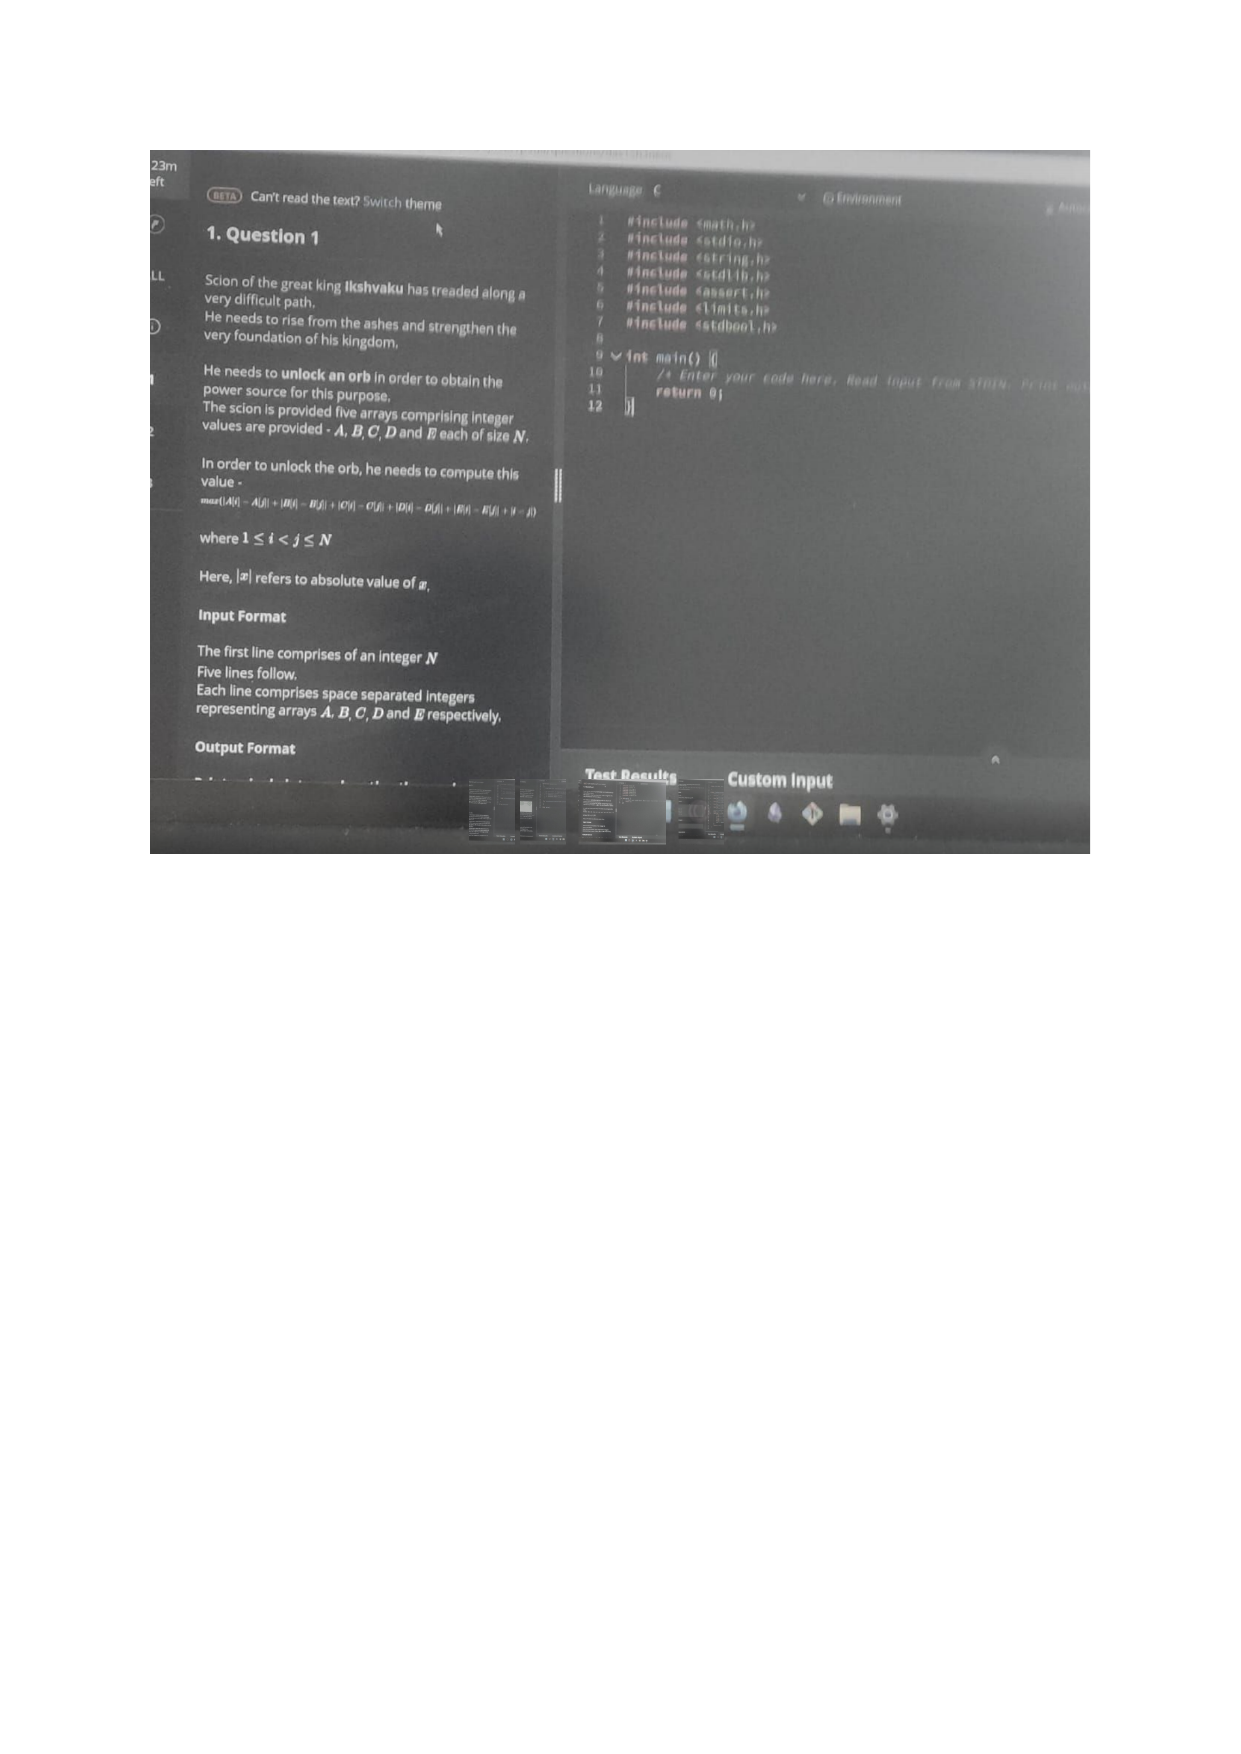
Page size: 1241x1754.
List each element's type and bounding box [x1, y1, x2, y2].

picture [150, 150, 1091, 854]
